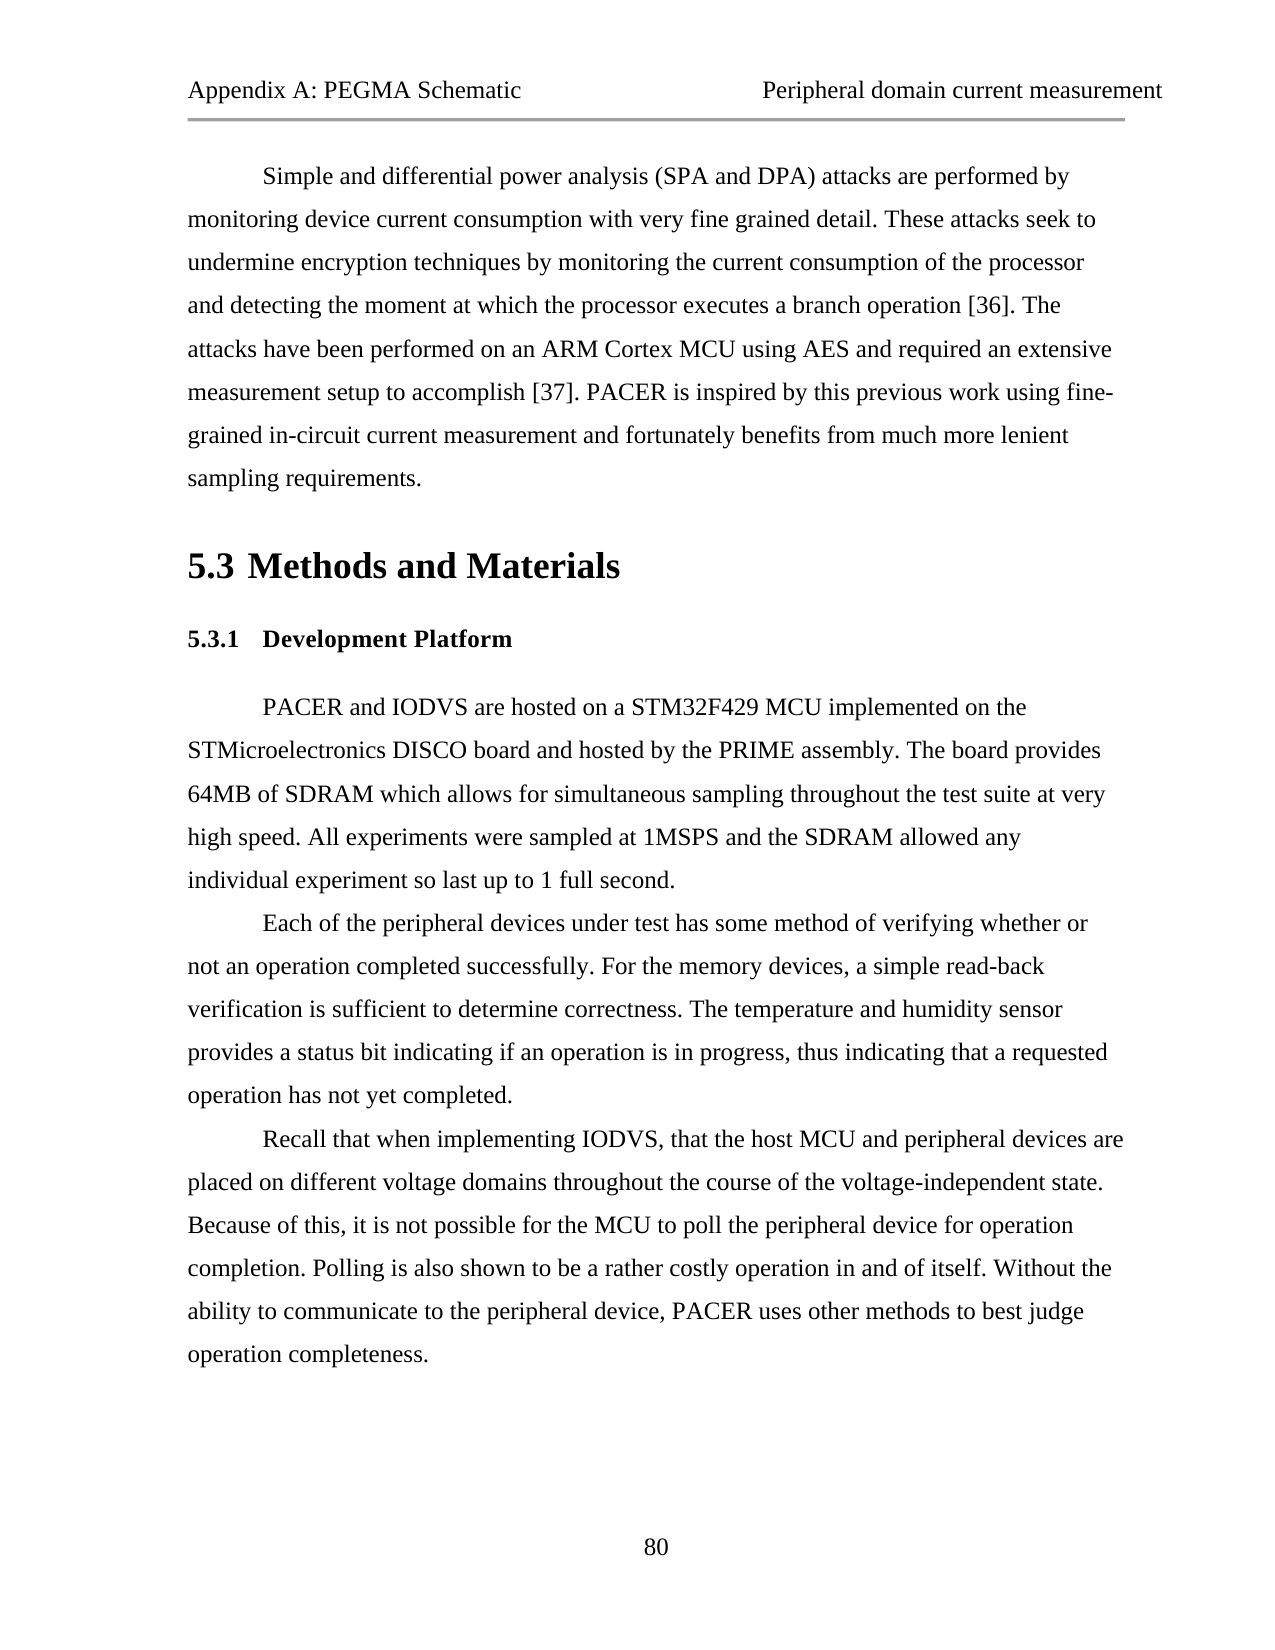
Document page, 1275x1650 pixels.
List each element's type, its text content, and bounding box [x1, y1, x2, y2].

text Recall that when implementing IODVS, that the host MCU and peripheral devices are placed on different voltage domains throughout the course of the voltage-independent state. Because of this, it is not possible for the MCU to poll the peripheral device for operation completion. Polling is also shown to be a rather costly operation in and of itself. Without the ability to communicate to the peripheral device, PACER uses other methods to best judge operation completeness. [187, 1124, 1125, 1368]
text Each of the peripheral devices under test has some method of verifying whether or not an operation completed successfully. For the memory devices, a simple read-back verification is sufficient to determine correctness. The temperature and humidity sensor provides a status bit indicating if an operation is in progress, thus indicating that a requested operation has not yet completed. [187, 908, 1125, 1109]
text PACER and IODVS are hosted on a STM32F429 MCU implemented on the STMicroelectronics DISCO board and hosted by the PRIME assembly. The board provides 64MB of SDRAM which allows for simultaneous sampling throughout the test suite at very high speed. All experiments were sampled at 1MSPS and the SDRAM allowed any individual experiment so last up to 1 full second. [187, 692, 1125, 894]
text Simple and differential power analysis (SPA and DPA) attacks are performed by monitoring device current consumption with very fine grained detail. These attacks seek to undermine encryption techniques by monitoring the current consumption of the processor and detecting the moment at which the processor executes a branch operation. The attacks have been performed on an ARM Cortex MCU using AES and required an extensive measurement setup to accomplish. PACER is inspired by this previous work using fine-grained in-circuit current measurement and fortunately benefits from much more lenient sampling requirements. [187, 161, 1125, 492]
subtitle Methods and Materials [187, 544, 1125, 587]
subtitle Development Platform [187, 624, 1125, 653]
